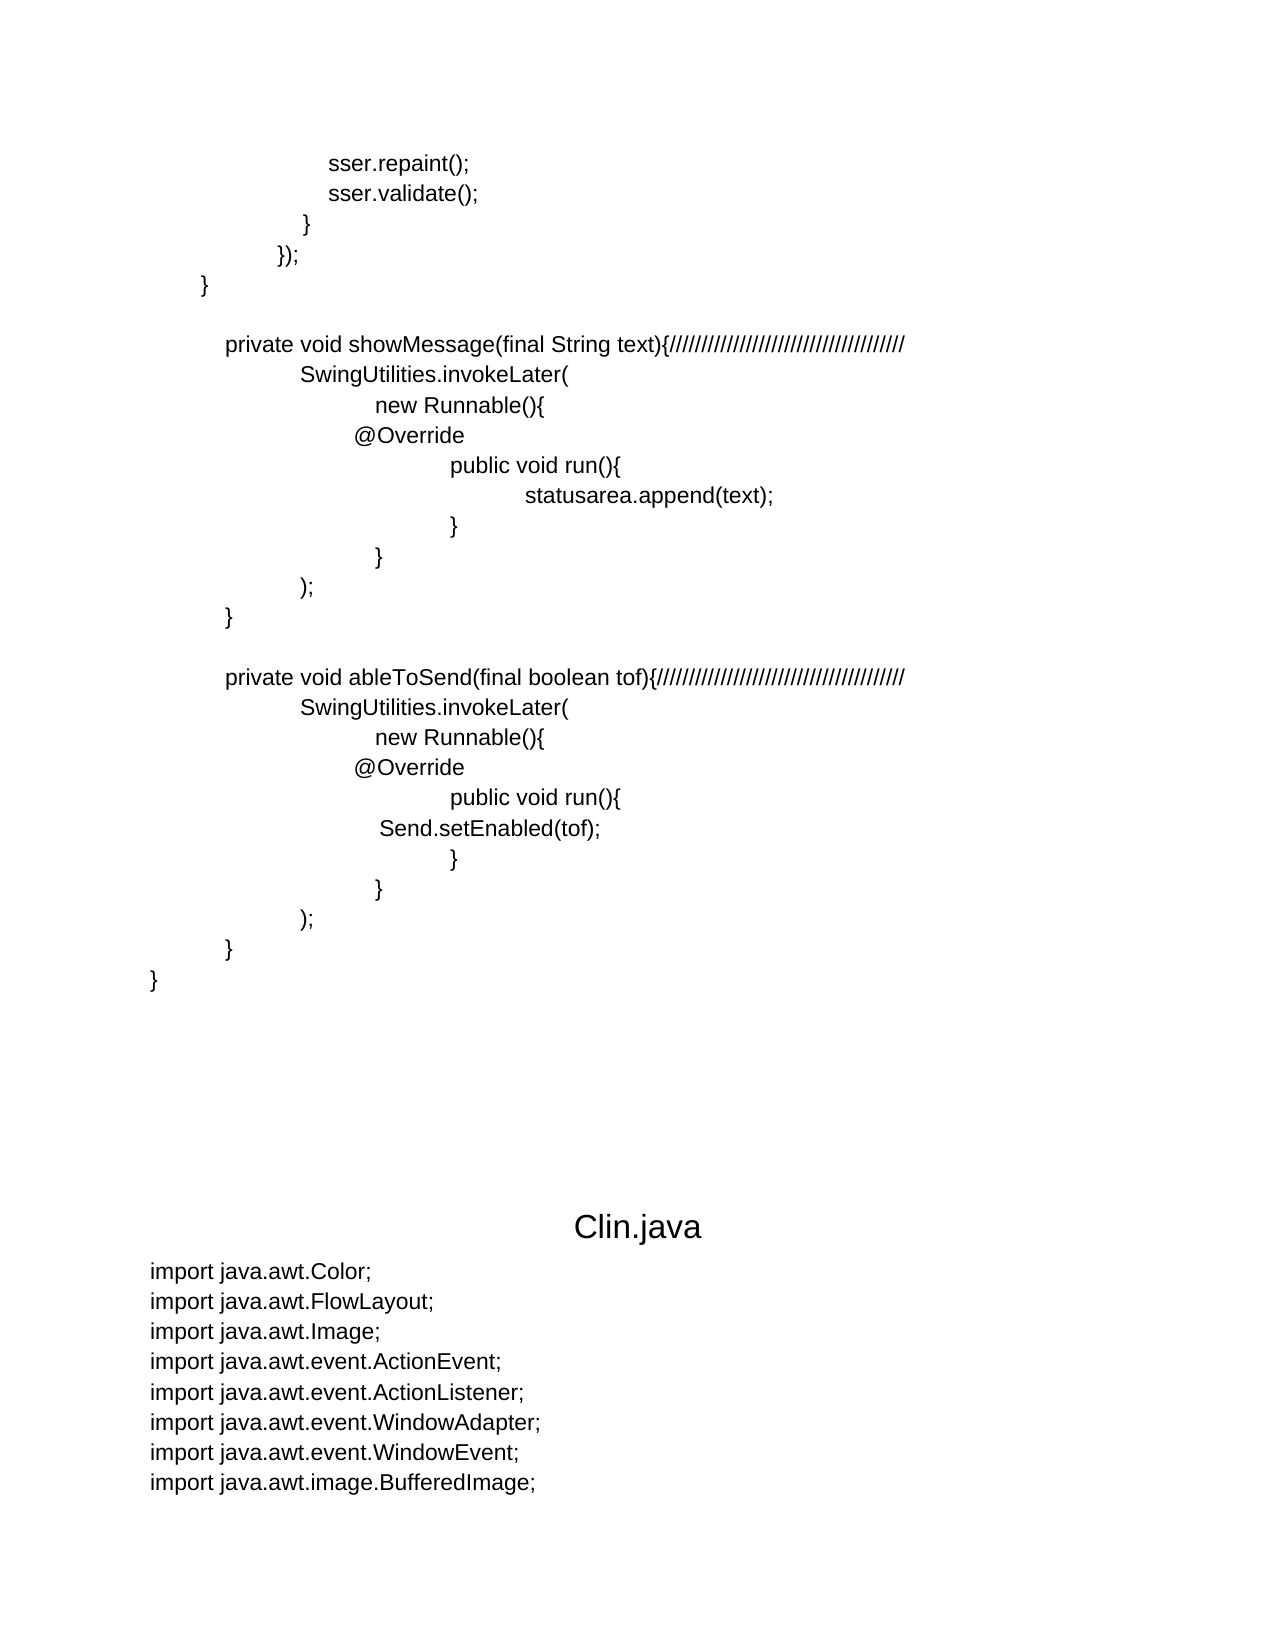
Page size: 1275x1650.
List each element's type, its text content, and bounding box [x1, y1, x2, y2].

text } [150, 271, 1125, 297]
text SwingUtilities.invokeLater( [150, 361, 1125, 388]
text import java.awt.event.ActionEvent; [150, 1348, 1125, 1375]
text import java.awt.event.WindowEvent; [150, 1439, 1125, 1465]
text } [150, 935, 1125, 962]
text import java.awt.event.WindowAdapter; [150, 1409, 1125, 1435]
text sser.validate(); [150, 180, 1125, 207]
text sser.repaint(); [150, 150, 1125, 176]
text } [150, 966, 1125, 992]
text }); [150, 241, 1125, 267]
text @Override [150, 422, 1125, 448]
text } [150, 875, 1125, 901]
text new Runnable(){ [150, 724, 1125, 750]
text import java.awt.Color; [150, 1258, 1125, 1284]
text public void run(){ [150, 452, 1125, 478]
text import java.awt.event.ActionListener; [150, 1378, 1125, 1405]
text statusarea.append(text); [150, 482, 1125, 509]
text import java.awt.FlowLayout; [150, 1288, 1125, 1314]
text } [150, 543, 1125, 569]
text private void showMessage(final String text){///////////////////////////////////// [150, 331, 1125, 358]
text } [150, 603, 1125, 629]
text public void run(){ [150, 784, 1125, 811]
text } [150, 512, 1125, 539]
text import java.awt.Image; [150, 1318, 1125, 1344]
text import java.awt.image.BufferedImage; [150, 1469, 1125, 1496]
title Clin.java [150, 1207, 1125, 1246]
text ); [150, 905, 1125, 932]
text private void ableToSend(final boolean tof){/////////////////////////////////////// [150, 663, 1125, 690]
text @Override [150, 754, 1125, 781]
text SwingUtilities.invokeLater( [150, 694, 1125, 720]
text new Runnable(){ [150, 392, 1125, 418]
text } [150, 845, 1125, 871]
text ); [150, 573, 1125, 599]
text Send.setEnabled(tof); [150, 814, 1125, 841]
text } [150, 210, 1125, 237]
